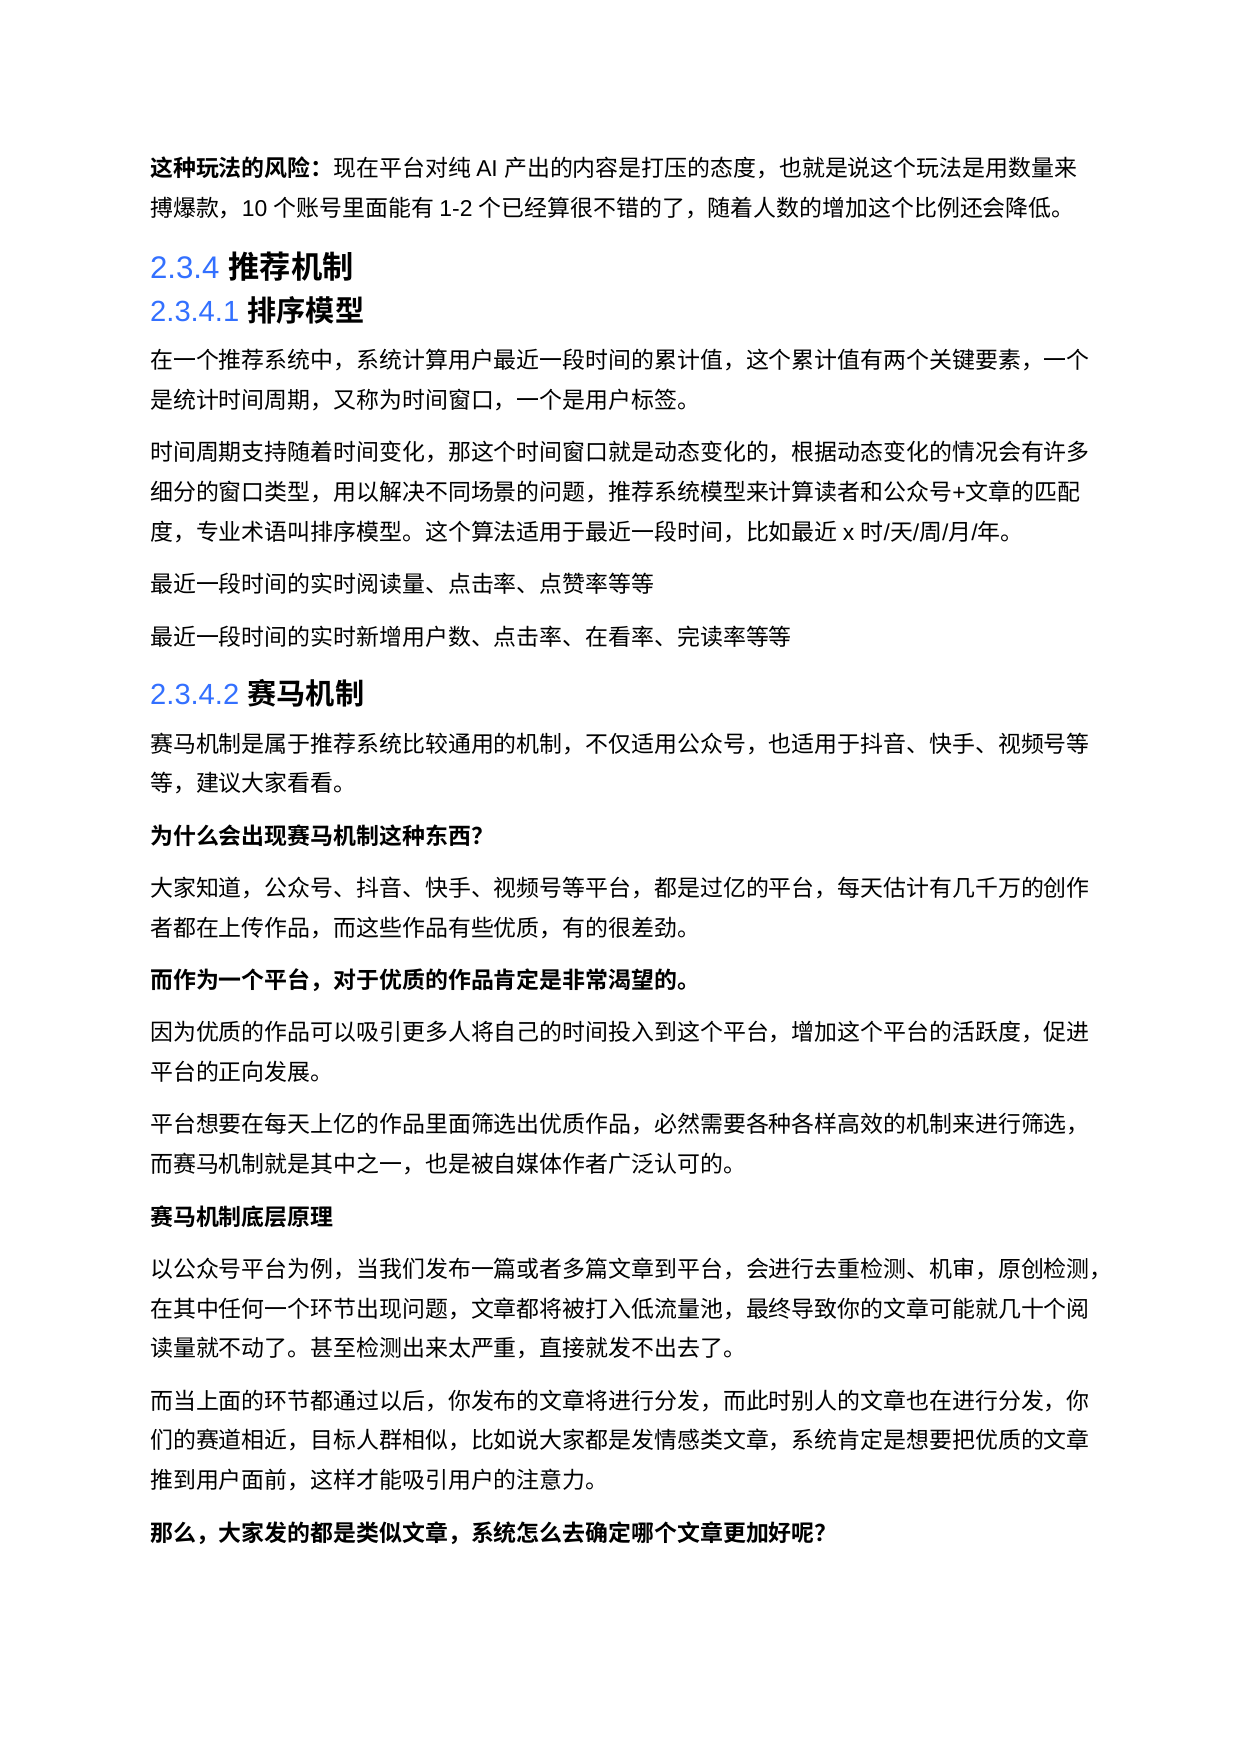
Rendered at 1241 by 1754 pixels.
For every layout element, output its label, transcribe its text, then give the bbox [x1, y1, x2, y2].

text 而作为一个平台，对于优质的作品肯定是非常渴望的。 [150, 962, 1090, 995]
text 为什么会出现赛马机制这种东西？ [150, 817, 1090, 851]
text 以公众号平台为例，当我们发布一篇或者多篇文章到平台，会进行去重检测、机审，原创检测，在其中任何一个环节出现问题，文章都将被打入低流量池，最终导致你的文章可能就几十个阅读量就不动了。甚至检测出来太严重，直接就发不出去了。 [150, 1251, 1090, 1363]
text 最近一段时间的实时阅读量、点击率、点赞率等等 [150, 566, 1090, 599]
text 而当上面的环节都通过以后，你发布的文章将进行分发，而此时别人的文章也在进行分发，你们的赛道相近，目标人群相似，比如说大家都是发情感类文章，系统肯定是想要把优质的文章推到用户面前，这样才能吸引用户的注意力。 [150, 1382, 1090, 1495]
text 因为优质的作品可以吸引更多人将自己的时间投入到这个平台，增加这个平台的活跃度，促进平台的正向发展。 [150, 1014, 1090, 1087]
text 赛马机制是属于推荐系统比较通用的机制，不仅适用公众号，也适用于抖音、快手、视频号等等，建议大家看看。 [150, 725, 1090, 798]
text 最近一段时间的实时新增用户数、点击率、在看率、完读率等等 [150, 618, 1090, 652]
text 大家知道，公众号、抖音、快手、视频号等平台，都是过亿的平台，每天估计有几千万的创作者都在上传作品，而这些作品有些优质，有的很差劲。 [150, 870, 1090, 943]
text 那么，大家发的都是类似文章，系统怎么去确定哪个文章更加好呢？ [150, 1514, 1090, 1548]
text 平台想要在每天上亿的作品里面筛选出优质作品，必然需要各种各样高效的机制来进行筛选，而赛马机制就是其中之一，也是被自媒体作者广泛认可的。 [150, 1106, 1090, 1179]
text 在一个推荐系统中，系统计算用户最近一段时间的累计值，这个累计值有两个关键要素，一个是统计时间周期，又称为时间窗口，一个是用户标签。 [150, 342, 1090, 415]
text 赛马机制底层原理 [150, 1198, 1090, 1232]
text 时间周期支持随着时间变化，那这个时间窗口就是动态变化的，根据动态变化的情况会有许多细分的窗口类型，用以解决不同场景的问题，推荐系统模型来计算读者和公众号+文章的匹配度，专业术语叫排序模型。这个算法适用于最近一段时间，比如最近 x 时/天/周/月/年。 [150, 434, 1090, 547]
text 这种玩法的风险：现在平台对纯 AI 产出的内容是打压的态度，也就是说这个玩法是用数量来搏爆款，10 个账号里面能有 1-2 个已经算很不错的了，随着人数的增加这个比例还会降低。 [150, 150, 1090, 223]
